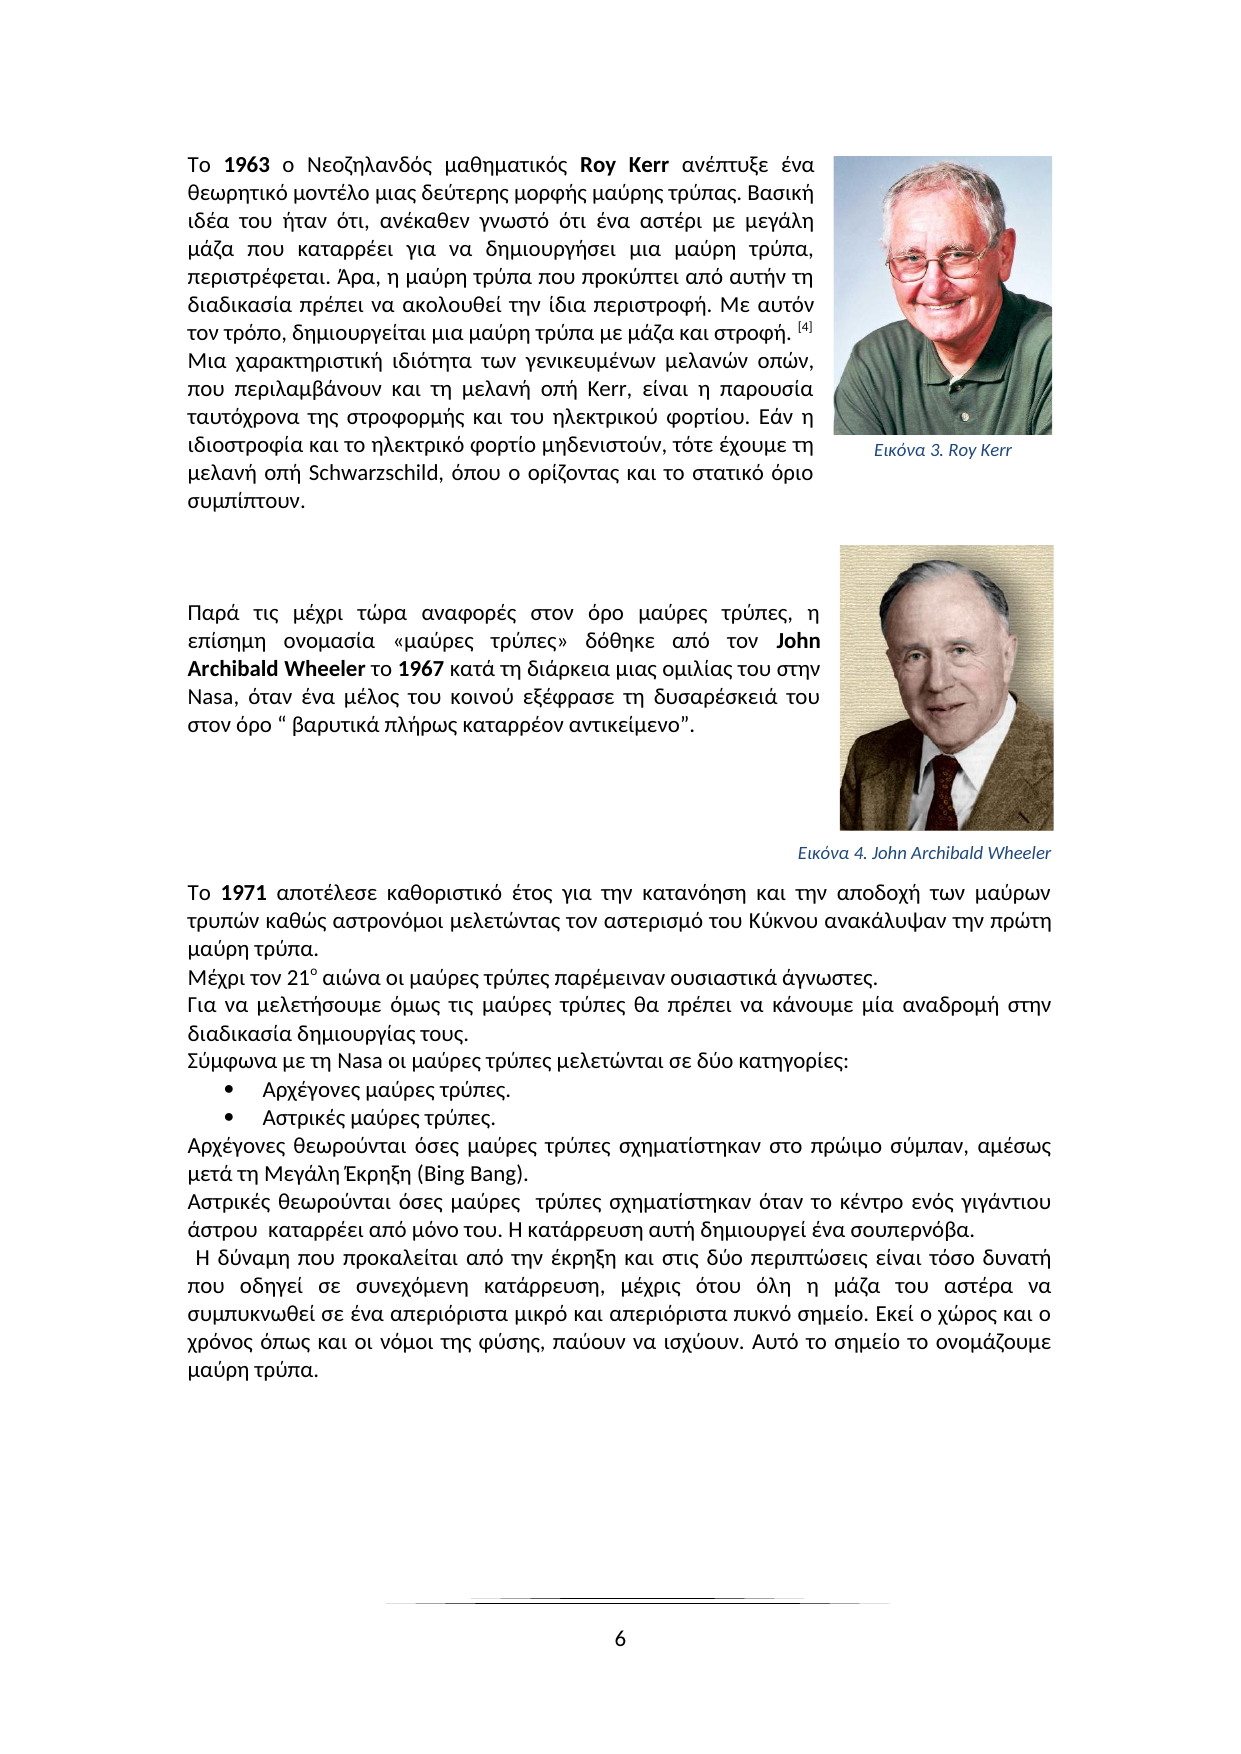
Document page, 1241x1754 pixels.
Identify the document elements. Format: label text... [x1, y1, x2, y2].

text Σύμφωνα με τη Nasa οι μαύρες τρύπες μελετώνται σε δύο κατηγορίες: [187, 1047, 1053, 1075]
list Αστρικές μαύρες τρύπες. [225, 1103, 1053, 1131]
text Για να μελετήσουμε όμως τις μαύρες τρύπες θα πρέπει να κάνουμε μία αναδρομή στην διαδικασία δημιουργίας τους. [187, 991, 1053, 1047]
picture [833, 156, 1053, 435]
text Η δύναμη που προκαλείται από την έκρηξη και στις δύο περιπτώσεις είναι τόσο δυνατή που οδηγεί σε συνεχόμενη κατάρρευση, μέχρις ότου όλη η μάζα του αστέρα να συμπυκνωθεί σε ένα απεριόριστα μικρό και απεριόριστα πυκνό σημείο. Εκεί ο χώρος και ο χρόνος όπως και οι νόμοι της φύσης, παύουν να ισχύουν. Αυτό το σημείο το ονομάζουμε μαύρη τρύπα. [187, 1243, 1053, 1383]
text Αρχέγονες θεωρούνται όσες μαύρες τρύπες σχηματίστηκαν στο πρώιμο σύμπαν, αμέσως μετά τη Μεγάλη Έκρηξη (Bing Bang). [187, 1131, 1053, 1187]
list Αρχέγονες μαύρες τρύπες. [225, 1075, 1053, 1103]
picture [839, 545, 1054, 831]
text Μέχρι τον 21ο αιώνα οι μαύρες τρύπες παρέμειναν ουσιαστικά άγνωστες. [187, 963, 1053, 991]
text Παρά τις μέχρι τώρα αναφορές στον όρο μαύρες τρύπες, η επίσημη ονομασία «μαύρες τρύπες» δόθηκε από τον John Archibald Wheeler το 1967 κατά τη διάρκεια μιας ομιλίας του στην Nasa, όταν ένα μέλος του κοινού εξέφρασε τη δυσαρέσκειά του στον όρο “ βαρυτικά πλήρως καταρρέον αντικείμενο”. [187, 598, 839, 738]
text Αστρικές θεωρούνται όσες μαύρες τρύπες σχηματίστηκαν όταν το κέντρο ενός γιγάντιου άστρου καταρρέει από μόνο του. Η κατάρρευση αυτή δημιουργεί ένα σουπερνόβα. [187, 1187, 1053, 1243]
text Το 1963 ο Νεοζηλανδός μαθηματικός Roy Kerr ανέπτυξε ένα θεωρητικό μοντέλο μιας δεύτερης μορφής μαύρης τρύπας. Βασική ιδέα του ήταν ότι, ανέκαθεν γνωστό ότι ένα αστέρι με μεγάλη μάζα που καταρρέει για να δημιουργήσει μια μαύρη τρύπα, περιστρέφεται. Άρα, η μαύρη τρύπα που προκύπτει από αυτήν τη διαδικασία πρέπει να ακολουθεί την ίδια περιστροφή. Με αυτόν τον τρόπο, δημιουργείται μια μαύρη τρύπα με μάζα και στροφή. [4] [187, 150, 1053, 346]
text Το 1971 αποτέλεσε καθοριστικό έτος για την κατανόηση και την αποδοχή των μαύρων τρυπών καθώς αστρονόμοι μελετώντας τον αστερισμό του Κύκνου ανακάλυψαν την πρώτη μαύρη τρύπα. [187, 878, 1053, 963]
text Μια χαρακτηριστική ιδιότητα των γενικευμένων μελανών οπών, που περιλαμβάνουν και τη μελανή οπή Kerr, είναι η παρουσία ταυτόχρονα της στροφορμής και του ηλεκτρικού φορτίου. Εάν η ιδιοστροφία και το ηλεκτρικό φορτίο μηδενιστούν, τότε έχουμε τη μελανή οπή Schwarzschild, όπου ο ορίζοντας και το στατικό όριο συμπίπτουν. [187, 346, 1053, 514]
